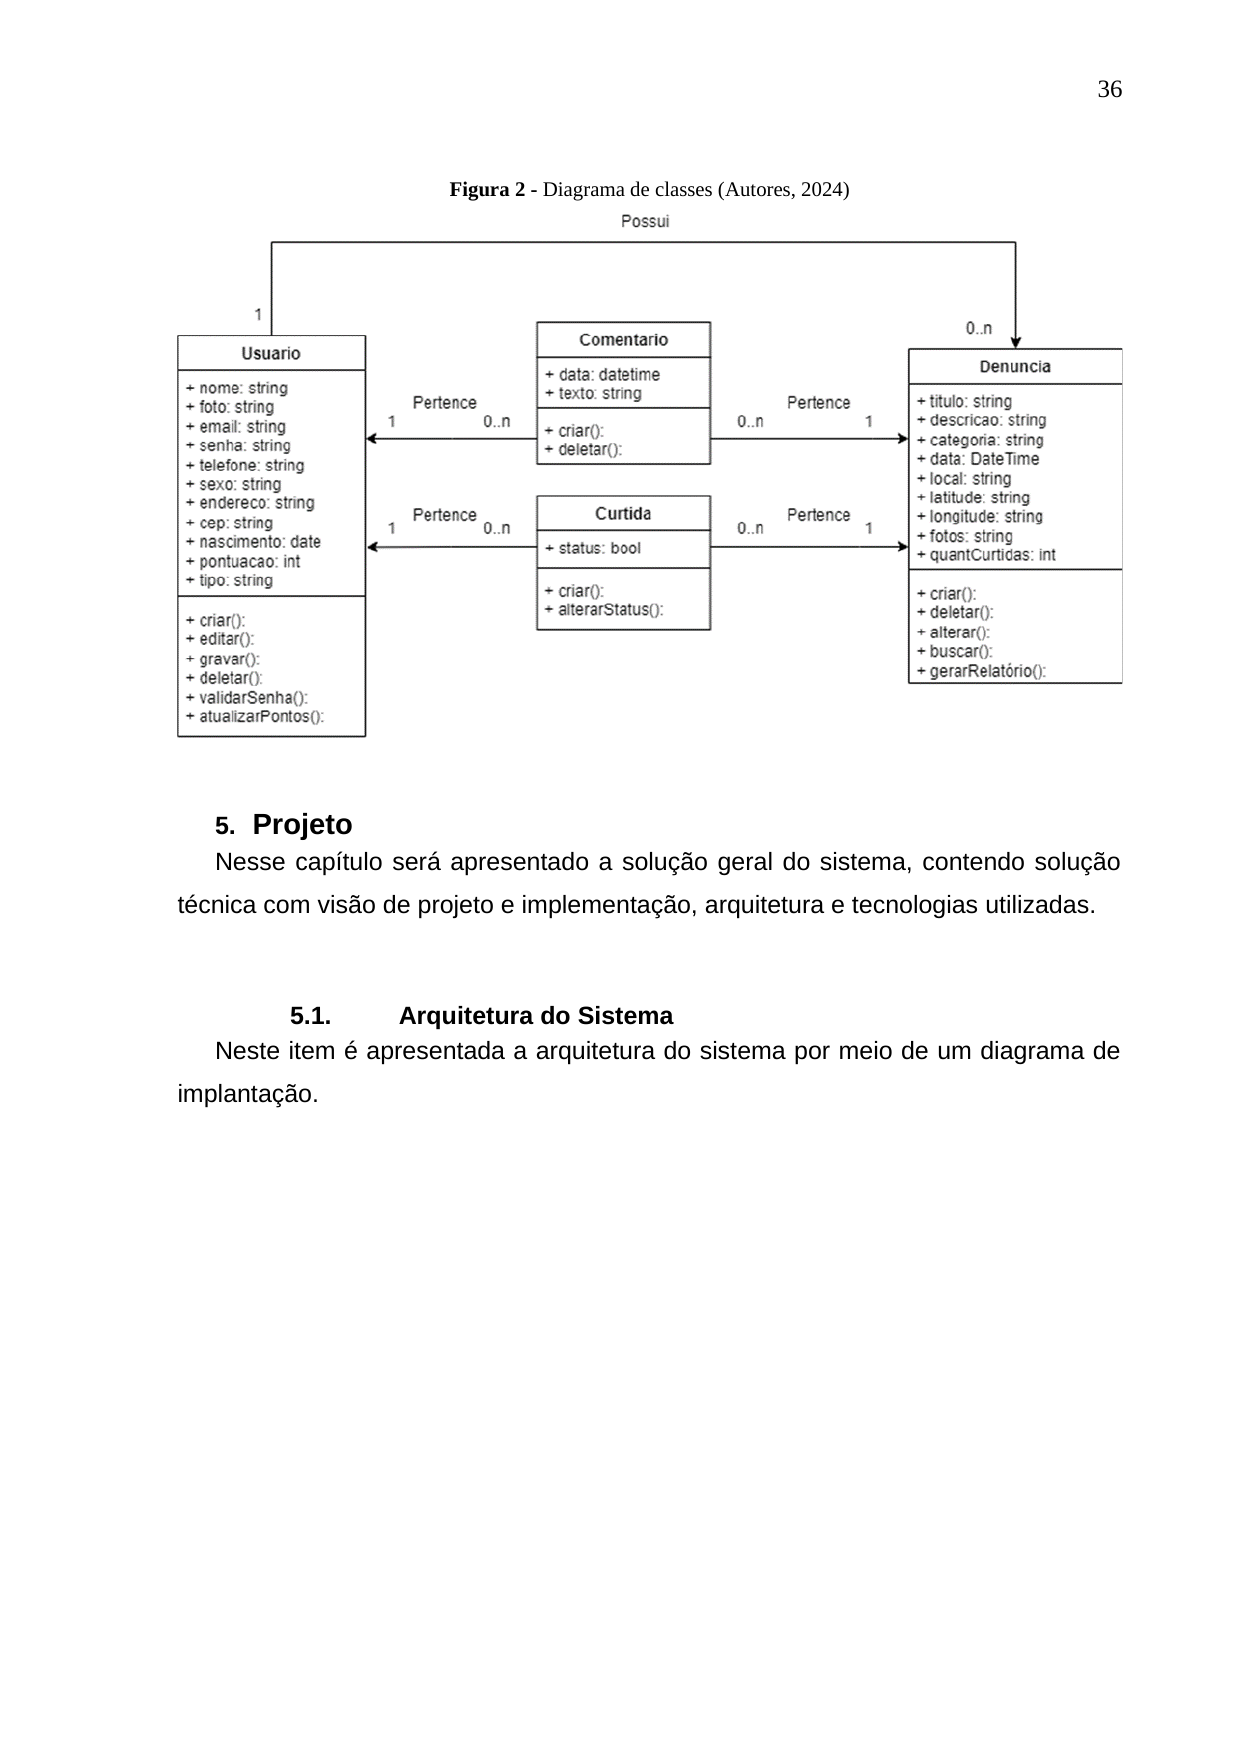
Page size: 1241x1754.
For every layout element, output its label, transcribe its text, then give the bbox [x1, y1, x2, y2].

text Neste item é apresentada a arquitetura do sistema por meio de um diagrama de implantação. [177, 1036, 1122, 1108]
subtitle Projeto [215, 807, 1122, 840]
text Figura 2 - Diagrama de classes (Autores, 2024) [177, 177, 1122, 201]
text Nesse capítulo será apresentado a solução geral do sistema, contendo solução técnica com visão de projeto e implementação, arquitetura e tecnologias utilizadas. [177, 847, 1122, 918]
subtitle Arquitetura do Sistema [290, 1001, 1122, 1030]
picture [177, 201, 1123, 739]
